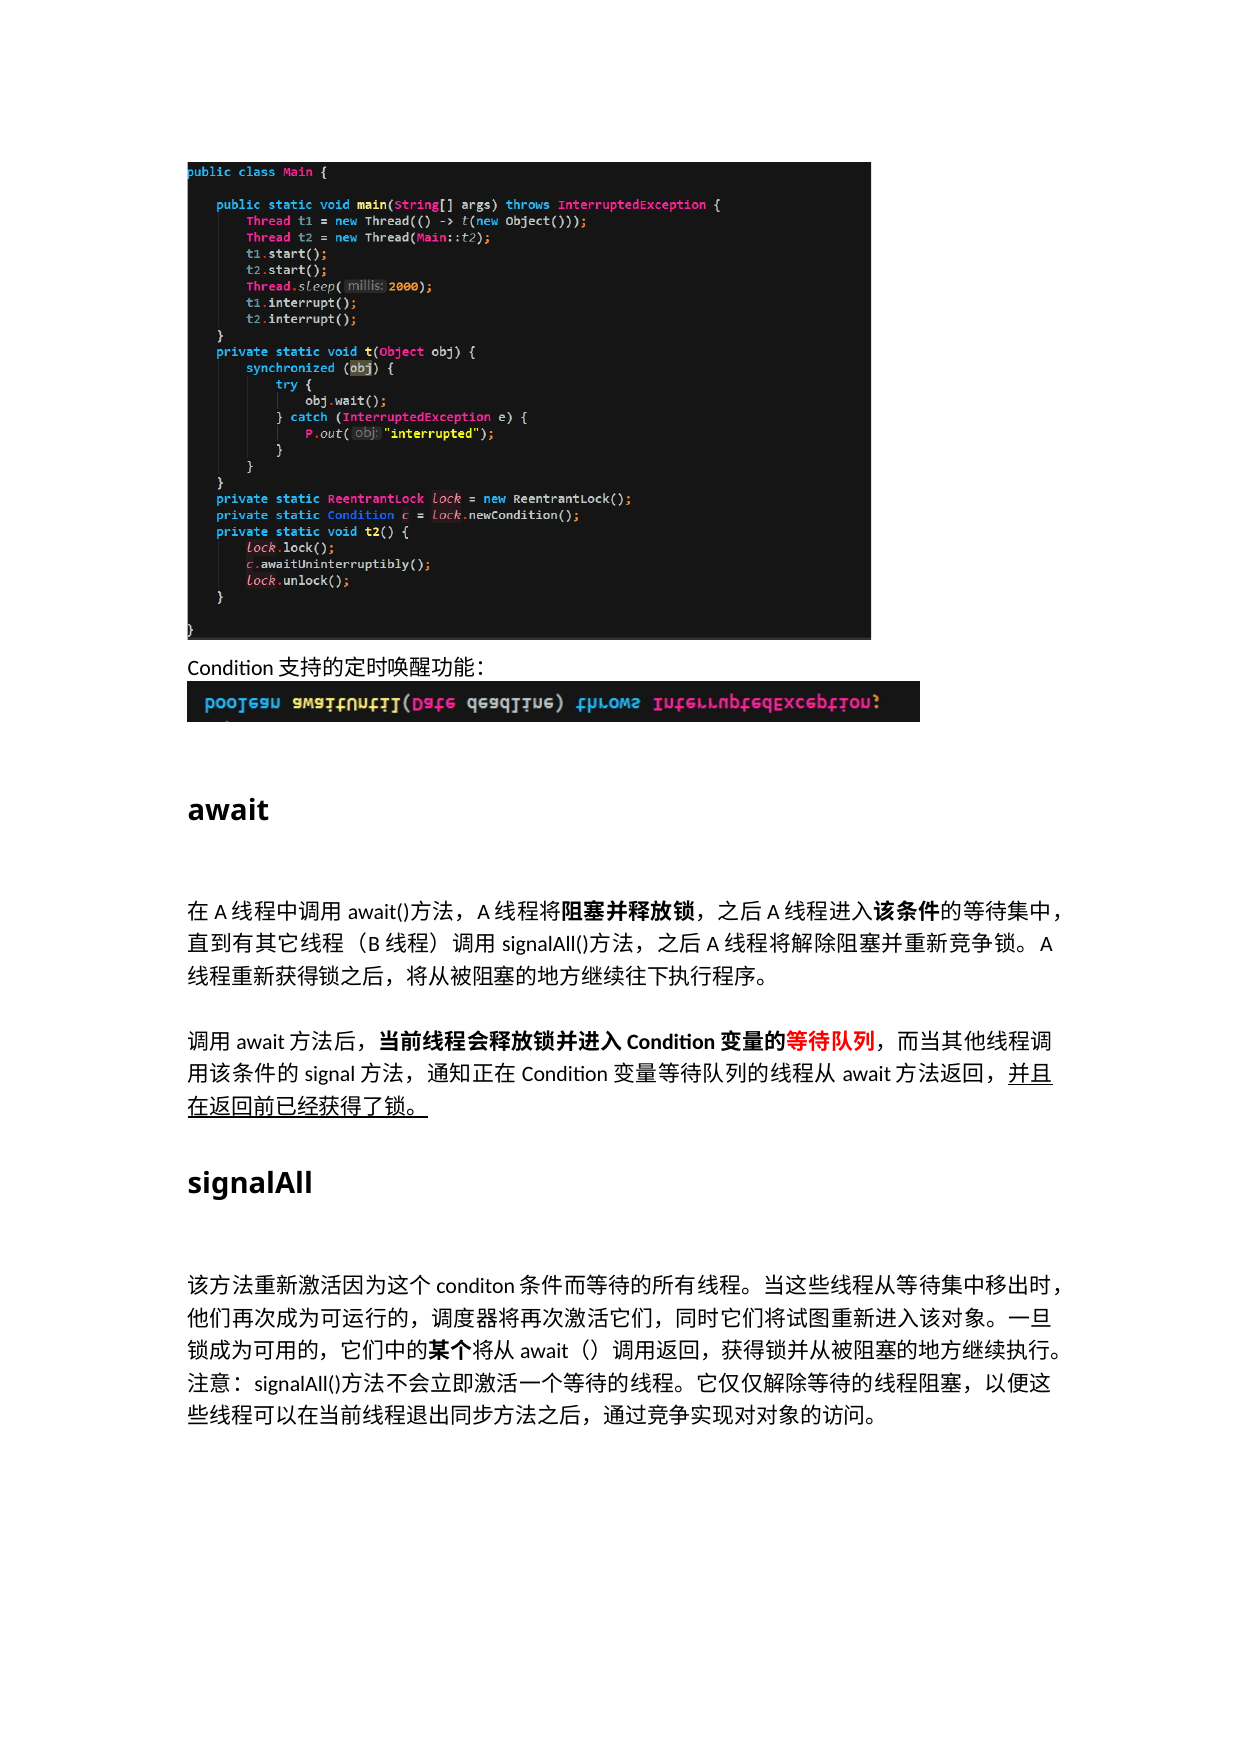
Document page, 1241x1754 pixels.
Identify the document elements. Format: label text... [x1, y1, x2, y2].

picture [187, 681, 920, 722]
text Condition支持的定时唤醒功能： [187, 649, 1053, 682]
text 注意：signalAll()方法不会立即激活一个等待的线程。它仅仅解除等待的线程阻塞，以便这些线程可以在当前线程退出同步方法之后，通过竞争实现对对象的访问。 [187, 1365, 1053, 1430]
text 调用await方法后，当前线程会释放锁并进入Condition变量的等待队列，而当其他线程调用该条件的signal方法，通知正在Condition变量等待队列的线程从await方法返回，并且在返回前已经获得了锁。 [187, 1023, 1053, 1121]
subtitle await [187, 776, 1053, 841]
subtitle signalAll [187, 1150, 1053, 1215]
text 该方法重新激活因为这个conditon条件而等待的所有线程。当这些线程从等待集中移出时，他们再次成为可运行的，调度器将再次激活它们，同时它们将试图重新进入该对象。一旦锁成为可用的，它们中的某个将从await（）调用返回，获得锁并从被阻塞的地方继续执行。 [187, 1268, 1053, 1365]
text 在A线程中调用await()方法，A线程将阻塞并释放锁，之后A线程进入该条件的等待集中，直到有其它线程（B线程）调用signalAll()方法，之后A线程将解除阻塞并重新竞争锁。A线程重新获得锁之后，将从被阻塞的地方继续往下执行程序。 [187, 893, 1053, 991]
picture [187, 162, 872, 640]
